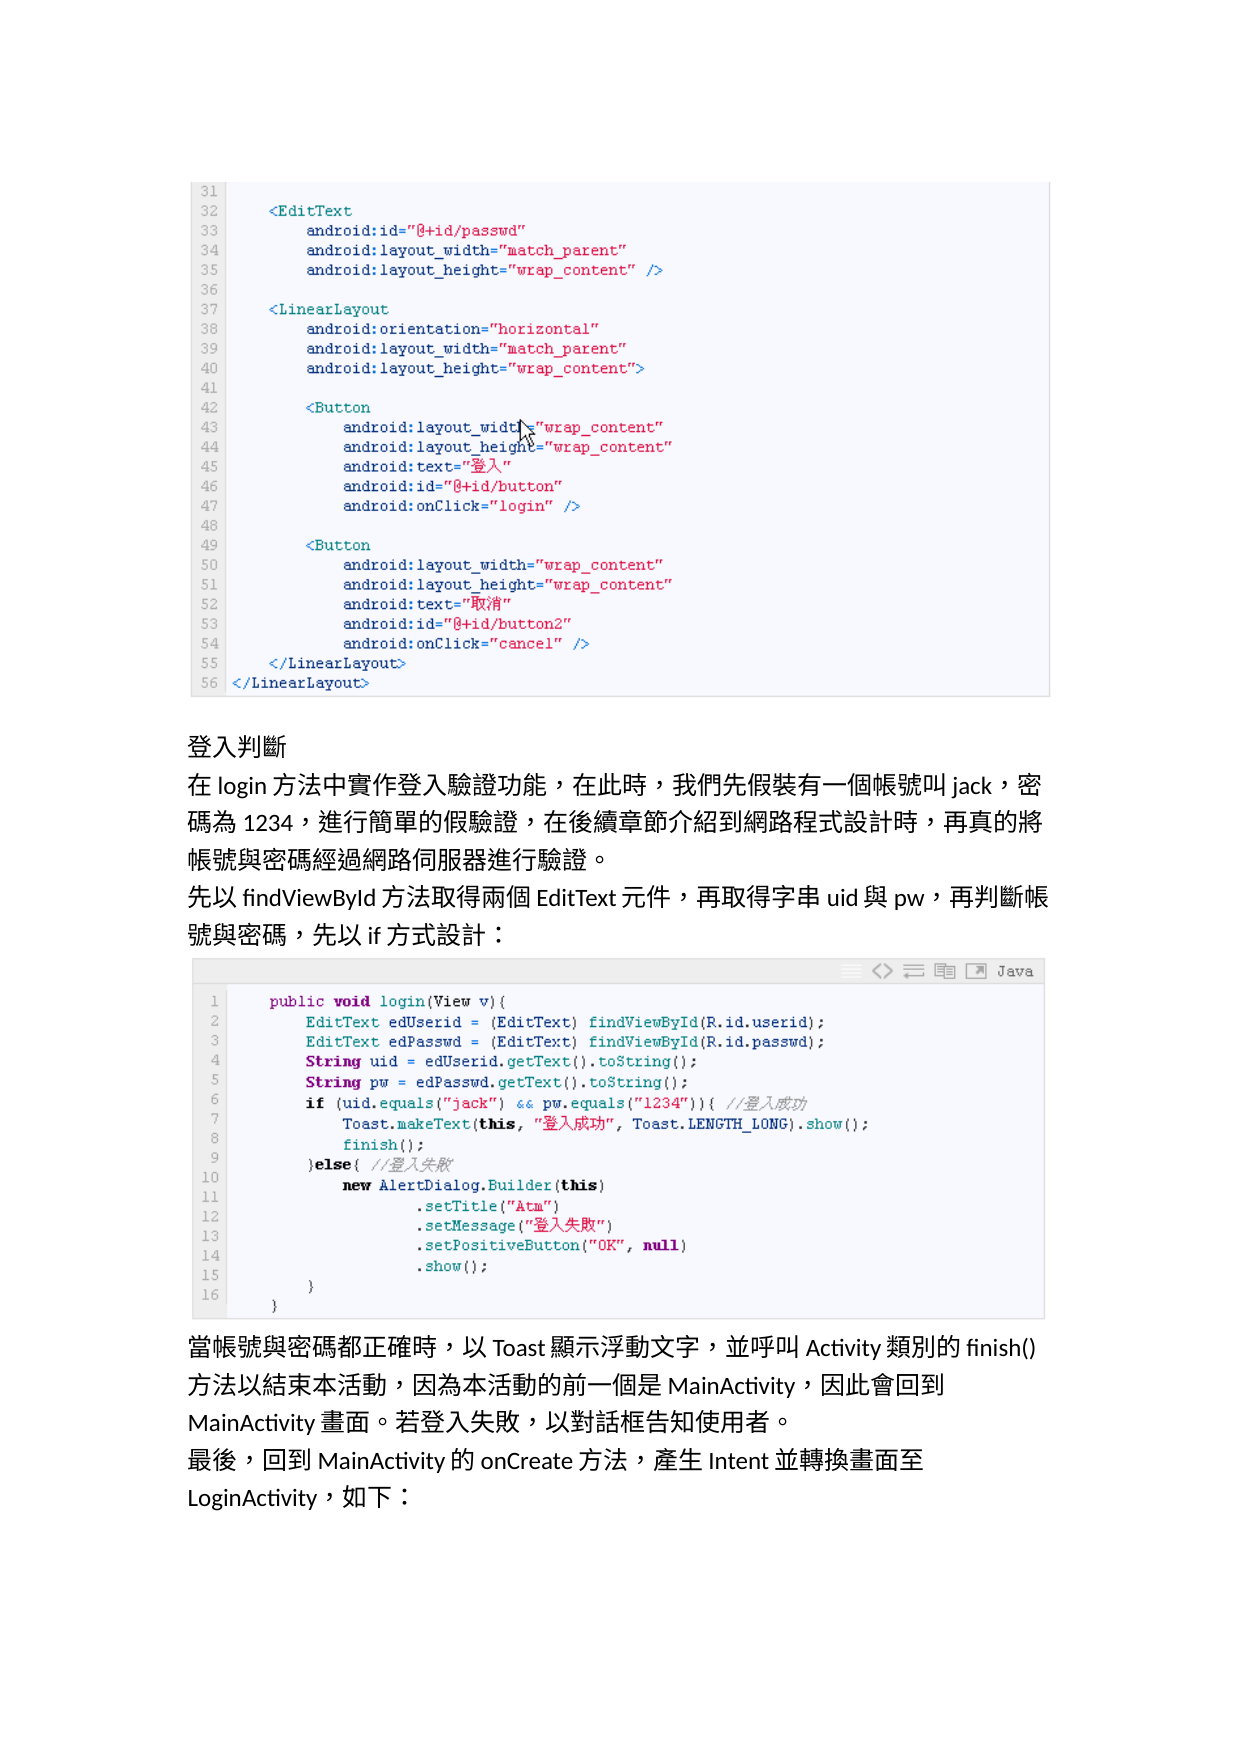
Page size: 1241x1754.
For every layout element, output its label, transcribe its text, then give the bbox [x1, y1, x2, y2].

text 登入判斷 [187, 727, 1053, 764]
text 在login方法中實作登入驗證功能，在此時，我們先假裝有一個帳號叫jack，密碼為1234，進行簡單的假驗證，在後續章節介紹到網路程式設計時，再真的將帳號與密碼經過網路伺服器進行驗證。 [187, 764, 1053, 877]
text 最後，回到MainActivity的onCreate方法，產生Intent並轉換畫面至LoginActivity，如下： [187, 1439, 1053, 1514]
text 當帳號與密碼都正確時，以Toast顯示浮動文字，並呼叫Activity類別的finish()方法以結束本活動，因為本活動的前一個是MainActivity，因此會回到MainActivity畫面。若登入失敗，以對話框告知使用者。 [187, 1327, 1053, 1439]
picture [187, 182, 1053, 709]
text 先以findViewById方法取得兩個EditText元件，再取得字串uid與pw，再判斷帳號與密碼，先以if方式設計： [187, 877, 1053, 952]
picture [187, 953, 1053, 1326]
